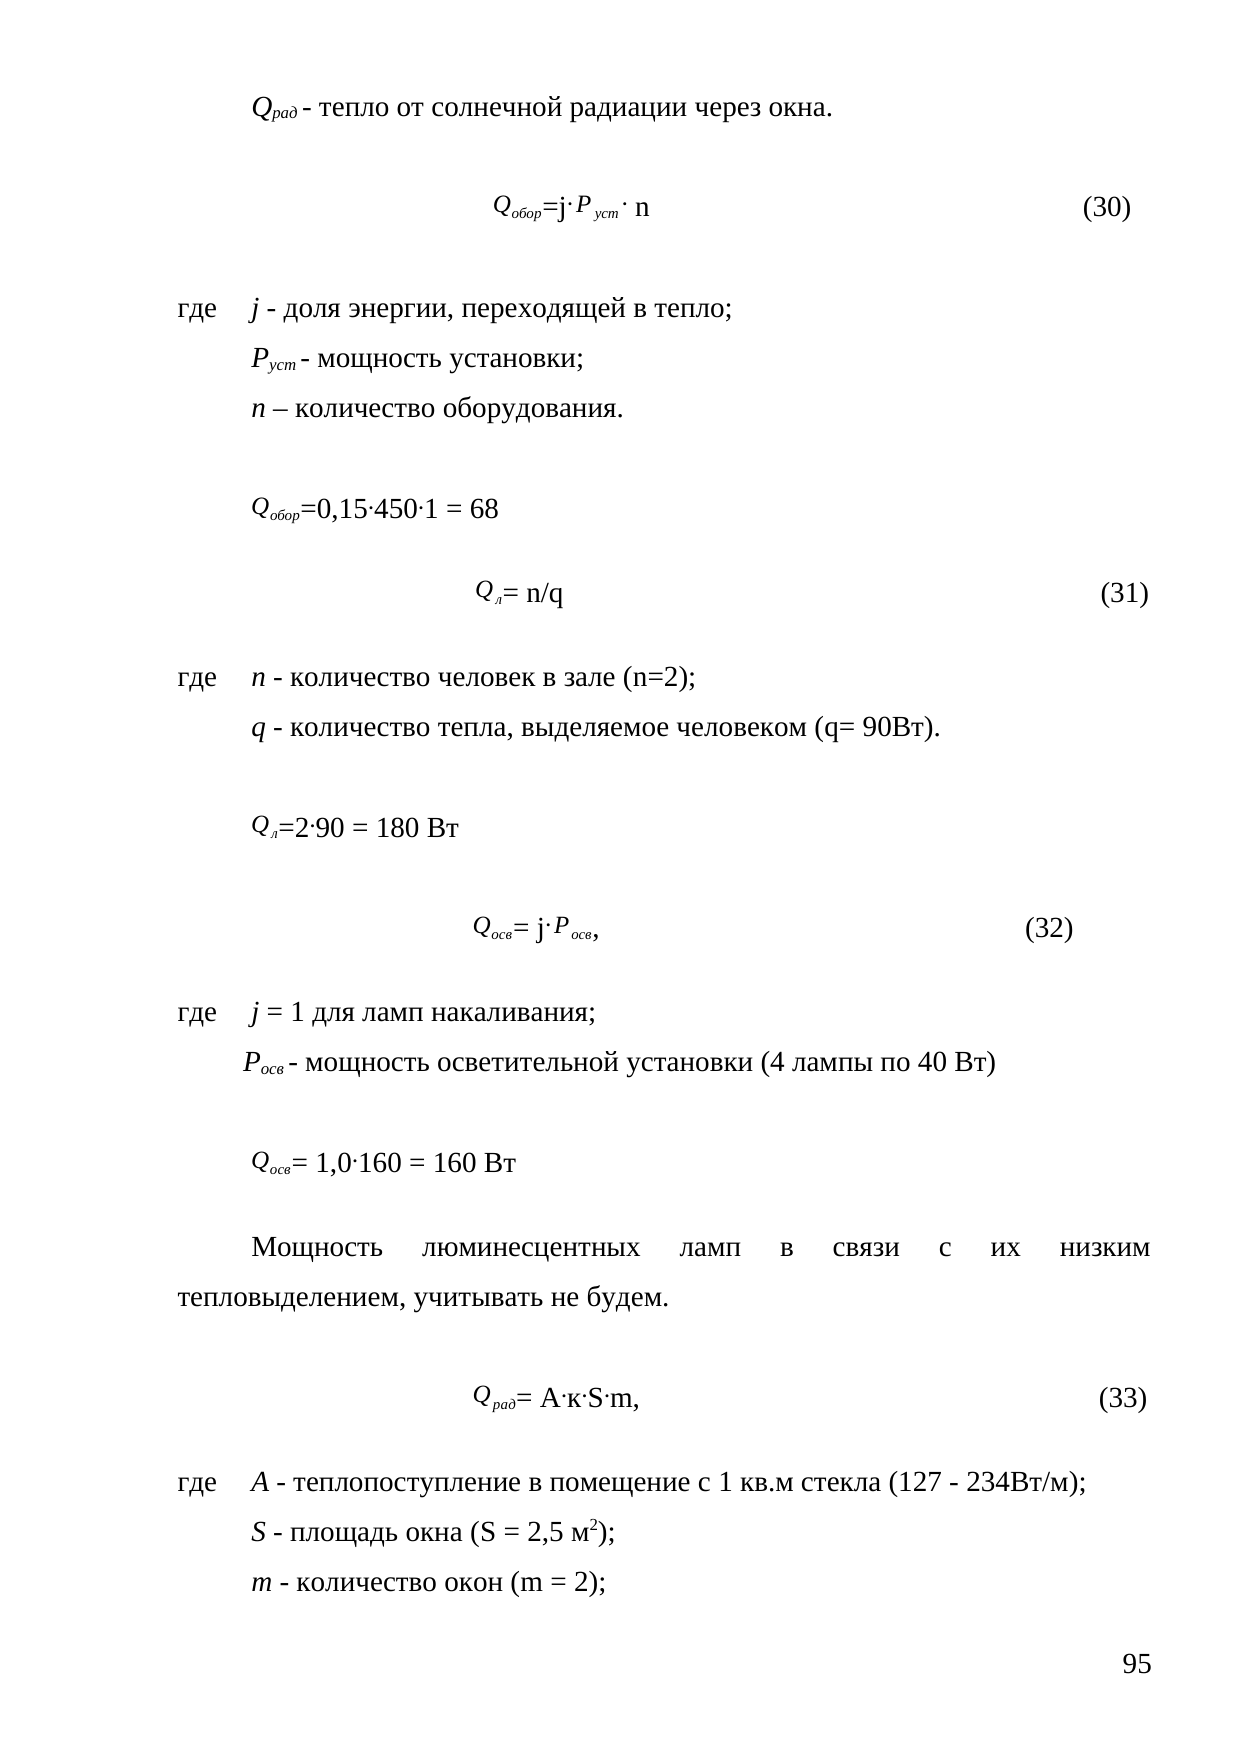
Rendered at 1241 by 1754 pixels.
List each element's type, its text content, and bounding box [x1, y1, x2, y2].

text Росв - мощность осветительной установки (4 лампы по 40 Вт) [177, 1044, 1147, 1078]
text Qрад - тепло от солнечной радиации через окна. [177, 89, 1152, 122]
text =0,154501 = 68 [177, 491, 1152, 525]
text Pуст - мощность установки; [177, 340, 1152, 374]
text n – количество оборудования. [177, 391, 1152, 424]
text Мощность люминесцентных ламп в связи с их низким тепловыделением, учитывать не будем. [177, 1229, 1152, 1313]
text = j, (32) [177, 910, 1152, 944]
text q - количество тепла, выделяемое человеком (q= 90Вт). [251, 709, 1147, 743]
text m - количество окон (m = 2); [177, 1564, 1152, 1598]
text = n/q (31) [177, 575, 1152, 608]
text = 1,0160 = 160 Вт [177, 1145, 1152, 1179]
text где j - доля энергии, переходящей в тепло; [177, 290, 1152, 323]
text S - площадь окна (S = 2,5 м2); [177, 1514, 1152, 1548]
text где А - теплопоступление в помещение с 1 кв.м стекла (127 - 234Вт/м); [177, 1464, 1152, 1497]
text =290 = 180 Вт [177, 810, 1152, 843]
text =j n (30) [177, 189, 1152, 223]
text = АкSm, (33) [177, 1380, 1152, 1413]
text где j = 1 для ламп накаливания; [177, 994, 1147, 1028]
text где n - количество человек в зале (n=2); [177, 659, 1147, 692]
